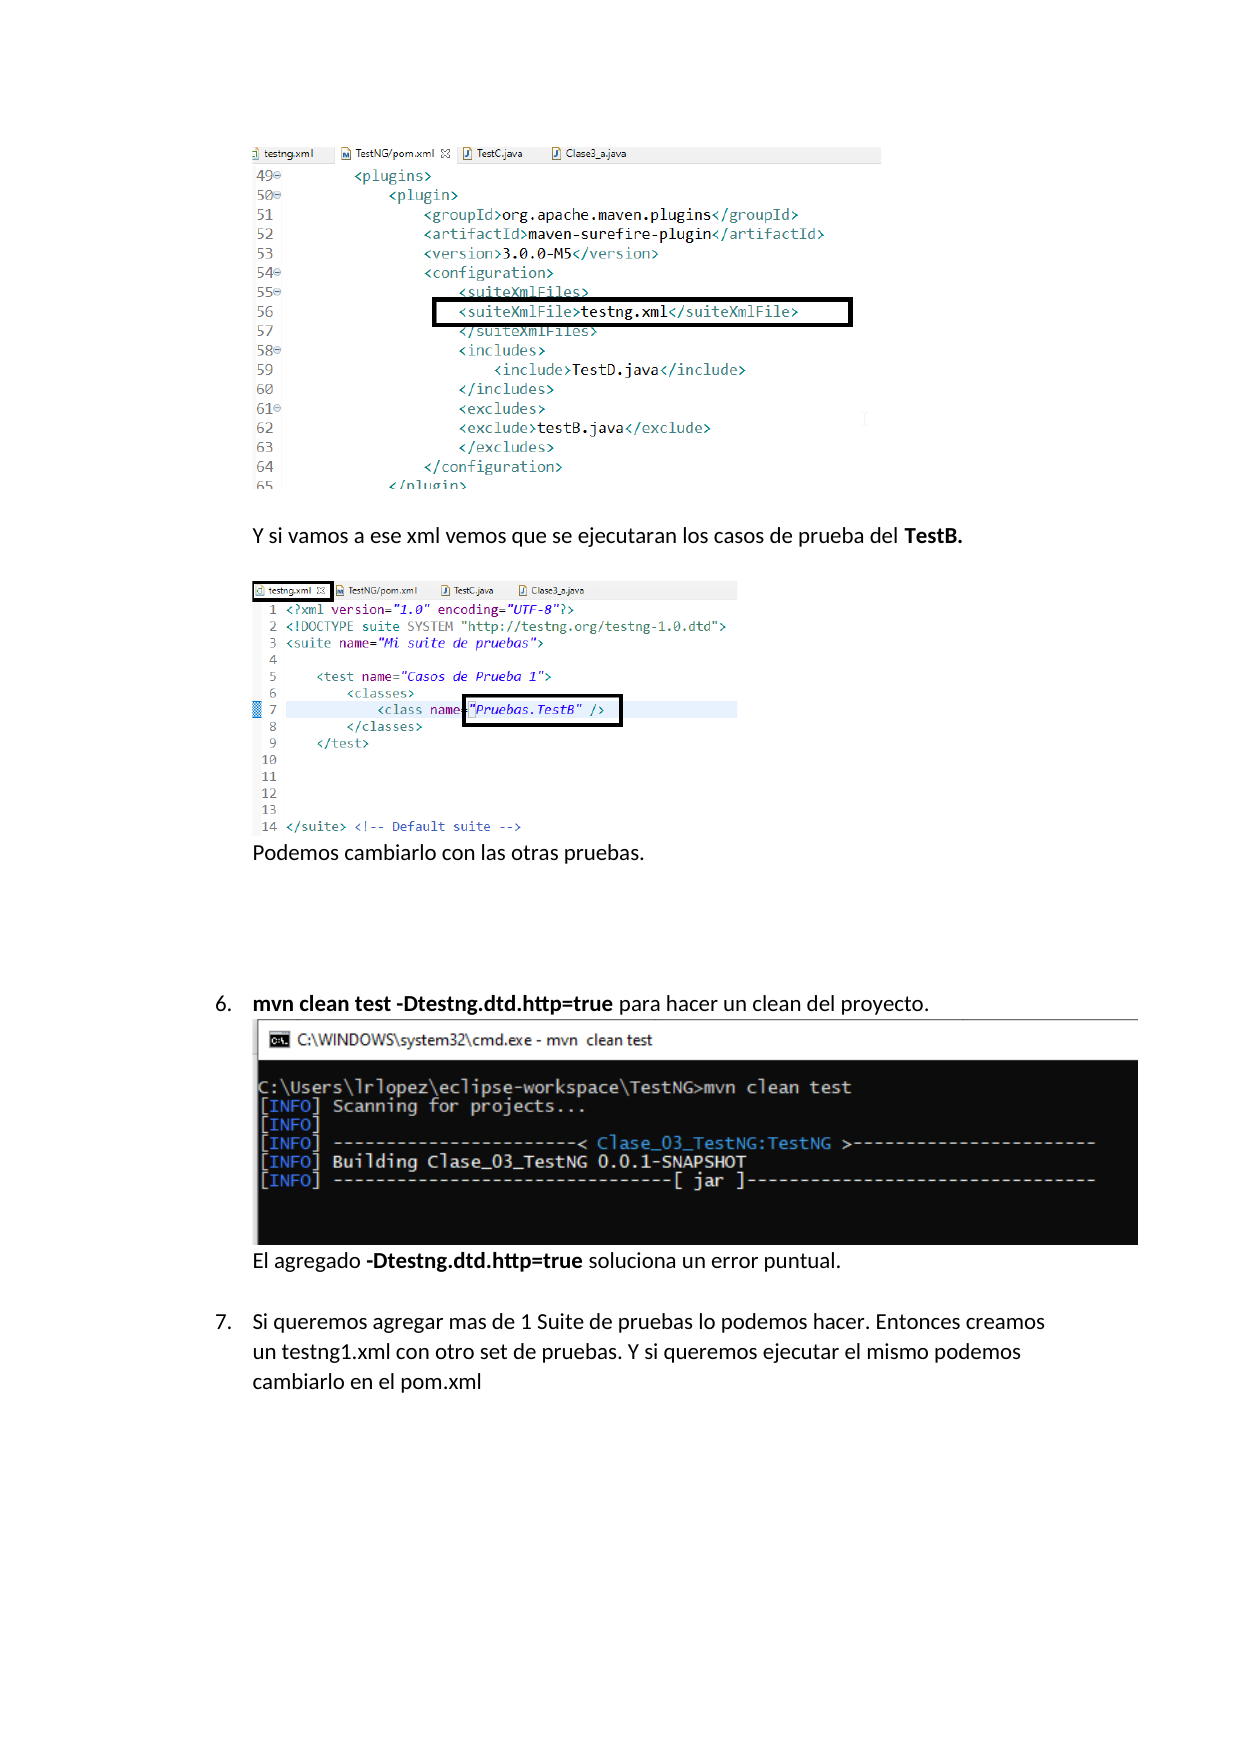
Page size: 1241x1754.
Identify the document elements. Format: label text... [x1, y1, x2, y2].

list mvn clean test -Dtestng.dtd.http=true para hacer un clean del proyecto. [215, 989, 1063, 1017]
picture [252, 1019, 1138, 1245]
list El agregado -Dtestng.dtd.http=true soluciona un error puntual. [252, 1247, 1063, 1275]
list Y si vamos a ese xml vemos que se ejecutaran los casos de prueba del TestB. [252, 521, 1063, 549]
picture [252, 147, 882, 489]
list Podemos cambiarlo con las otras pruebas. [252, 838, 1063, 866]
list Si queremos agregar mas de 1 Suite de pruebas lo podemos hacer. Entonces creamos un testng1.xml con otro set de pruebas. Y si queremos ejecutar el mismo podemos cambiarlo en el pom.xml [215, 1307, 1063, 1396]
picture [252, 581, 738, 836]
